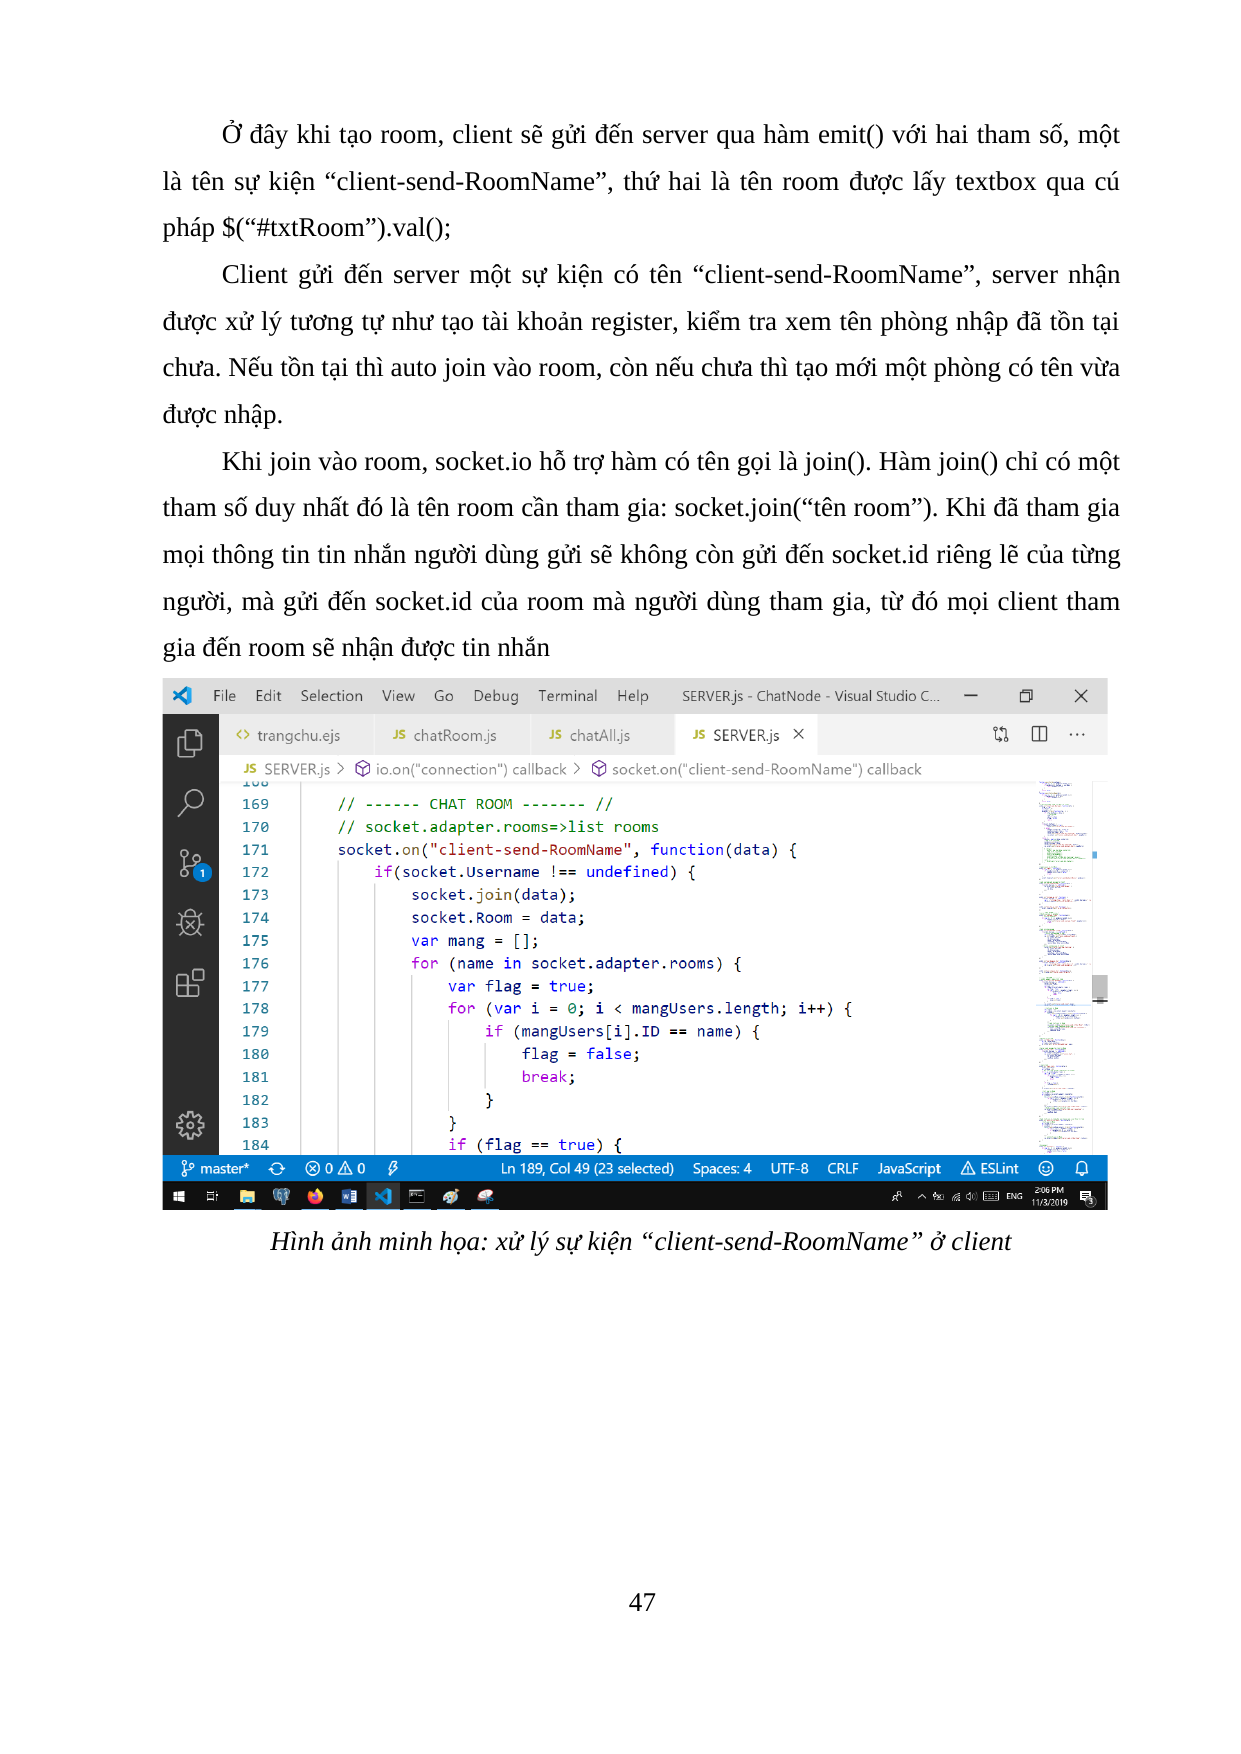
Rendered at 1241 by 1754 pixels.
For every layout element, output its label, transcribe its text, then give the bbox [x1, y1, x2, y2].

text Hình ảnh minh họa: xử lý sự kiện “client-send-RoomName” ở client [162, 1225, 1122, 1256]
text Client gửi đến server một sự kiện có tên “client-send-RoomName”, server nhận được xử lý tương tự như tạo tài khoản register, kiểm tra xem tên phòng nhập đã tồn tại chưa. Nếu tồn tại thì auto join vào room, còn nếu chưa thì tạo mới một phòng có tên vừa được nhập. [162, 258, 1122, 429]
text Khi join vào room, socket.io hỗ trợ hàm có tên gọi là join(). Hàm join() chỉ có một tham số duy nhất đó là tên room cần tham gia: socket.join(“tên room”). Khi đã tham gia mọi thông tin tin nhắn người dùng gửi sẽ không còn gửi đến socket.id riêng lẽ của từng người, mà gửi đến socket.id của room mà người dùng tham gia, từ đó mọi client tham gia đến room sẽ nhận được tin nhắn [162, 445, 1122, 663]
text Ở đây khi tạo room, client sẽ gửi đến server qua hàm emit() với hai tham số, một là tên sự kiện “client-send-RoomName”, thứ hai là tên room được lấy textbox qua cú pháp $(“#txtRoom”).val(); [162, 118, 1122, 243]
picture [162, 678, 1108, 1210]
